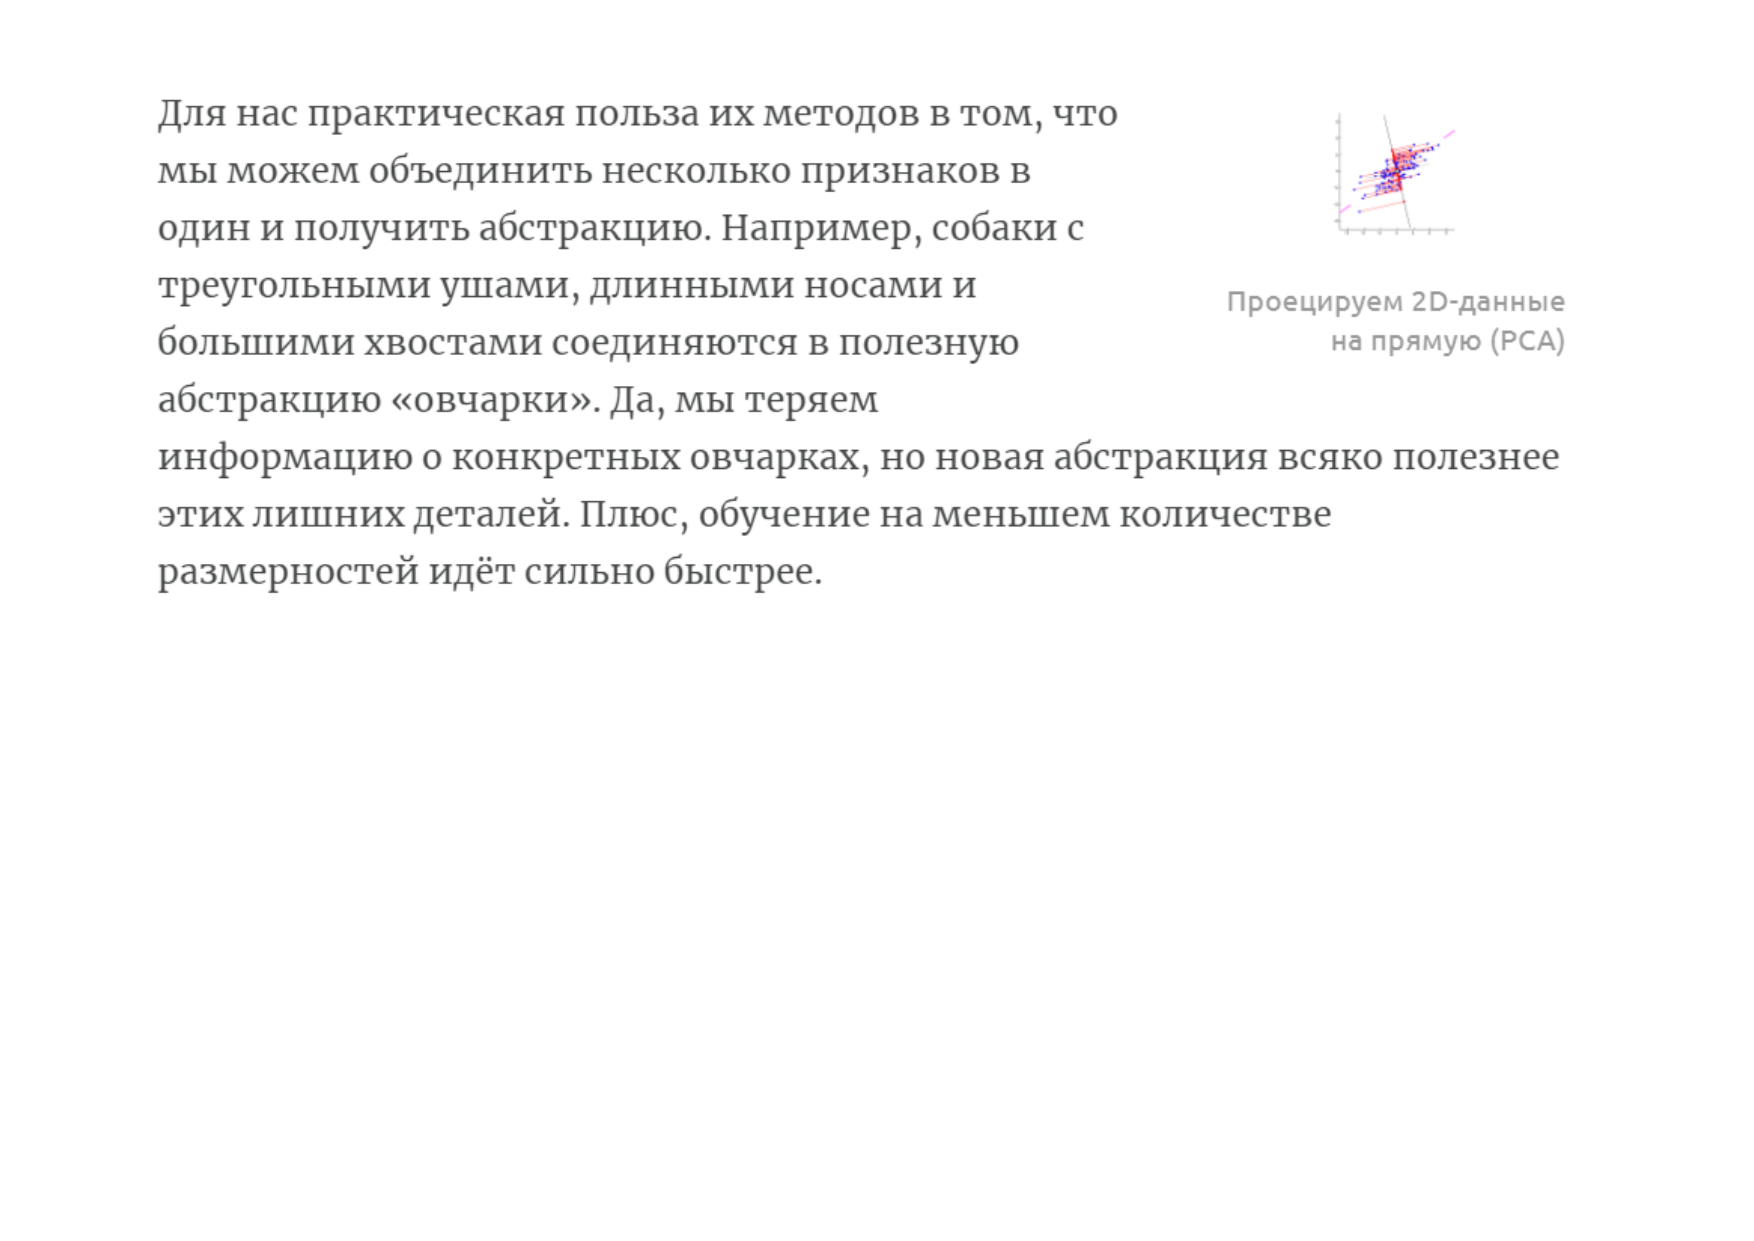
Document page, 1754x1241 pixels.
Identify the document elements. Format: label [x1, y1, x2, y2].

picture [118, 73, 1626, 664]
